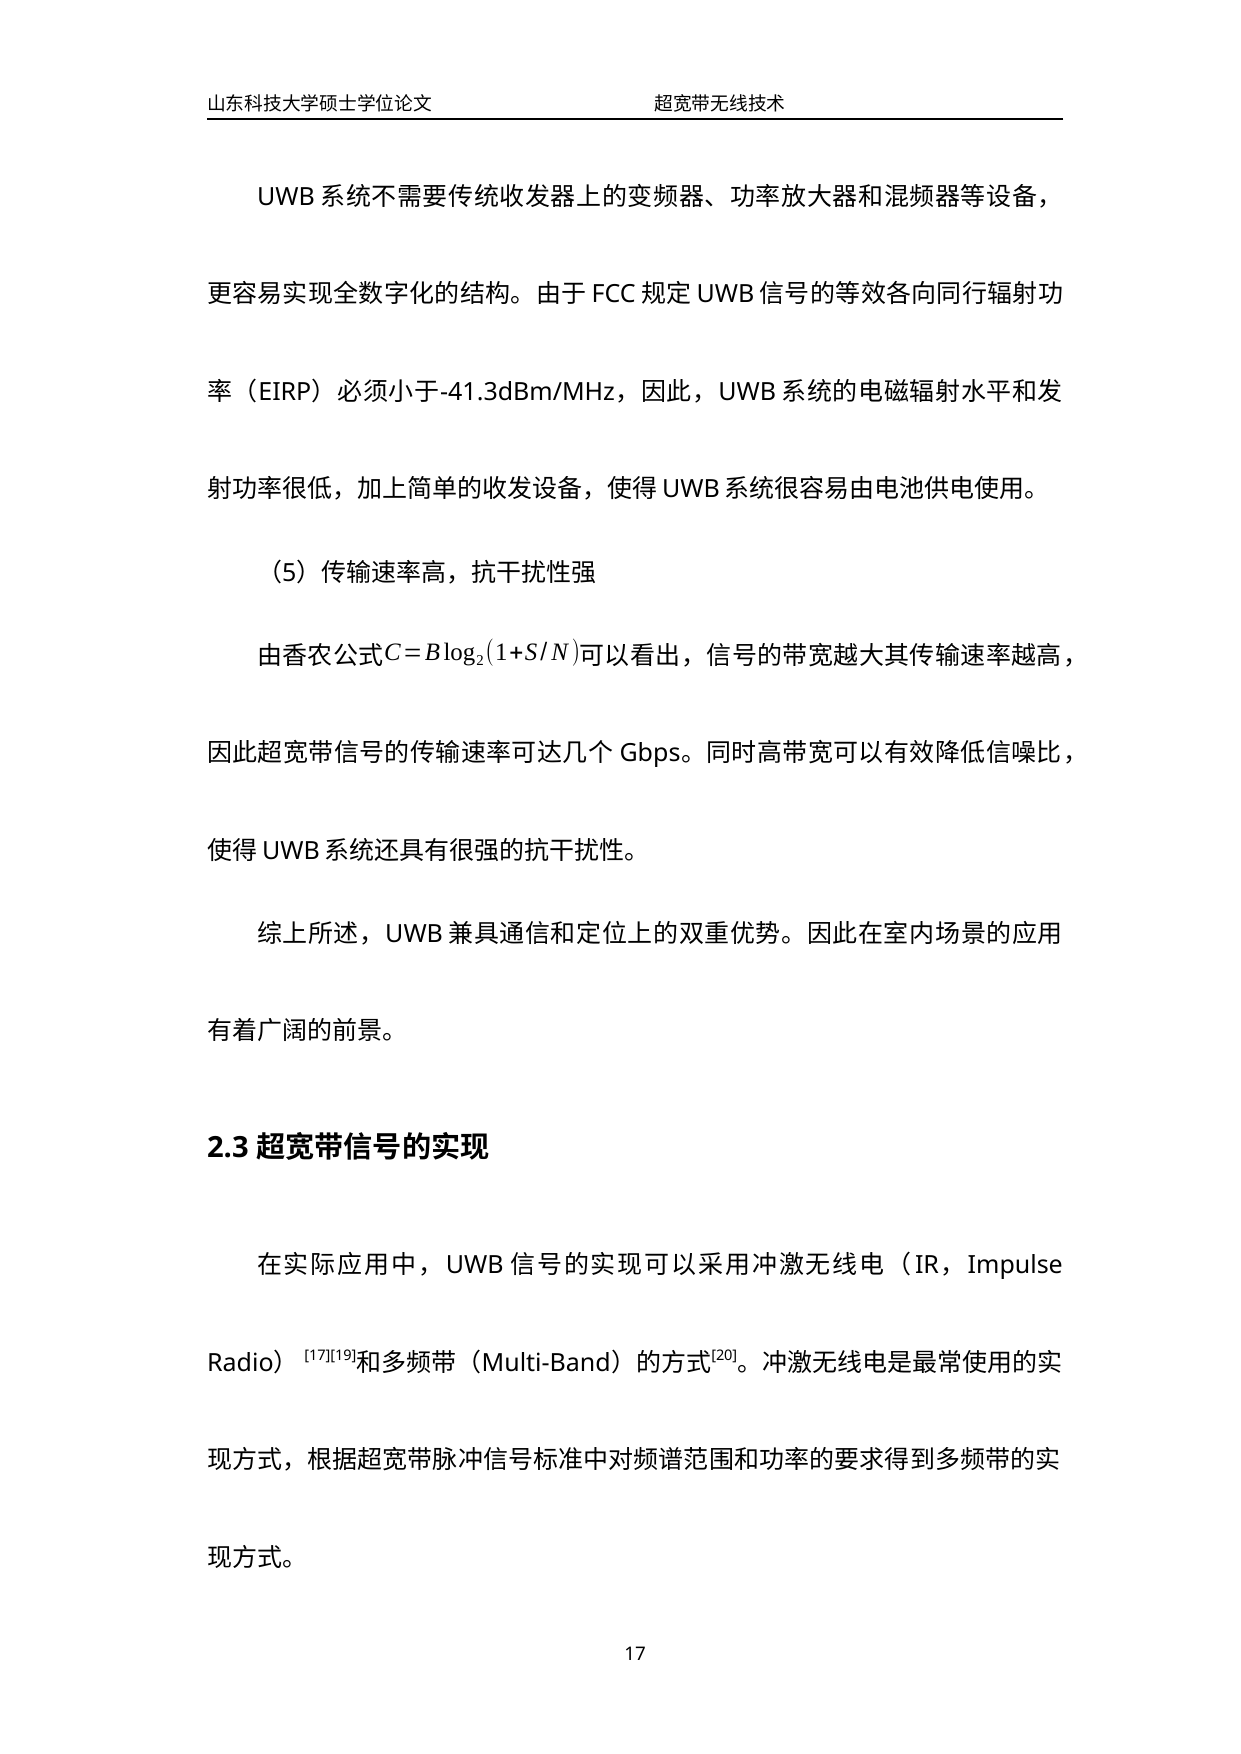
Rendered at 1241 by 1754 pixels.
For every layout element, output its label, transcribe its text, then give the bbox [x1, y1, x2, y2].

text 综上所述，UWB兼具通信和定位上的双重优势。因此在室内场景的应用有着广阔的前景。 [207, 899, 1063, 1061]
text （5）传输速率高，抗干扰性强 [207, 538, 1063, 603]
text UWB系统不需要传统收发器上的变频器、功率放大器和混频器等设备，更容易实现全数字化的结构。由于FCC规定UWB信号的等效各向同行辐射功率（EIRP）必须小于-41.3dBm/MHz，因此，UWB系统的电磁辐射水平和发射功率很低，加上简单的收发设备，使得UWB系统很容易由电池供电使用。 [207, 162, 1063, 519]
subtitle 2.3 超宽带信号的实现 [207, 1112, 1063, 1177]
text 由香农公式可以看出，信号的带宽越大其传输速率越高，因此超宽带信号的传输速率可达几个Gbps。同时高带宽可以有效降低信噪比，使得UWB系统还具有很强的抗干扰性。 [207, 621, 1063, 881]
text 在实际应用中，UWB信号的实现可以采用冲激无线电（IR，Impulse Radio） [17,19]和多频带（Multi-Band）的方式[20]。冲激无线电是最常使用的实现方式，根据超宽带脉冲信号标准中对频谱范围和功率的要求得到多频带的实现方式。 [207, 1231, 1063, 1588]
